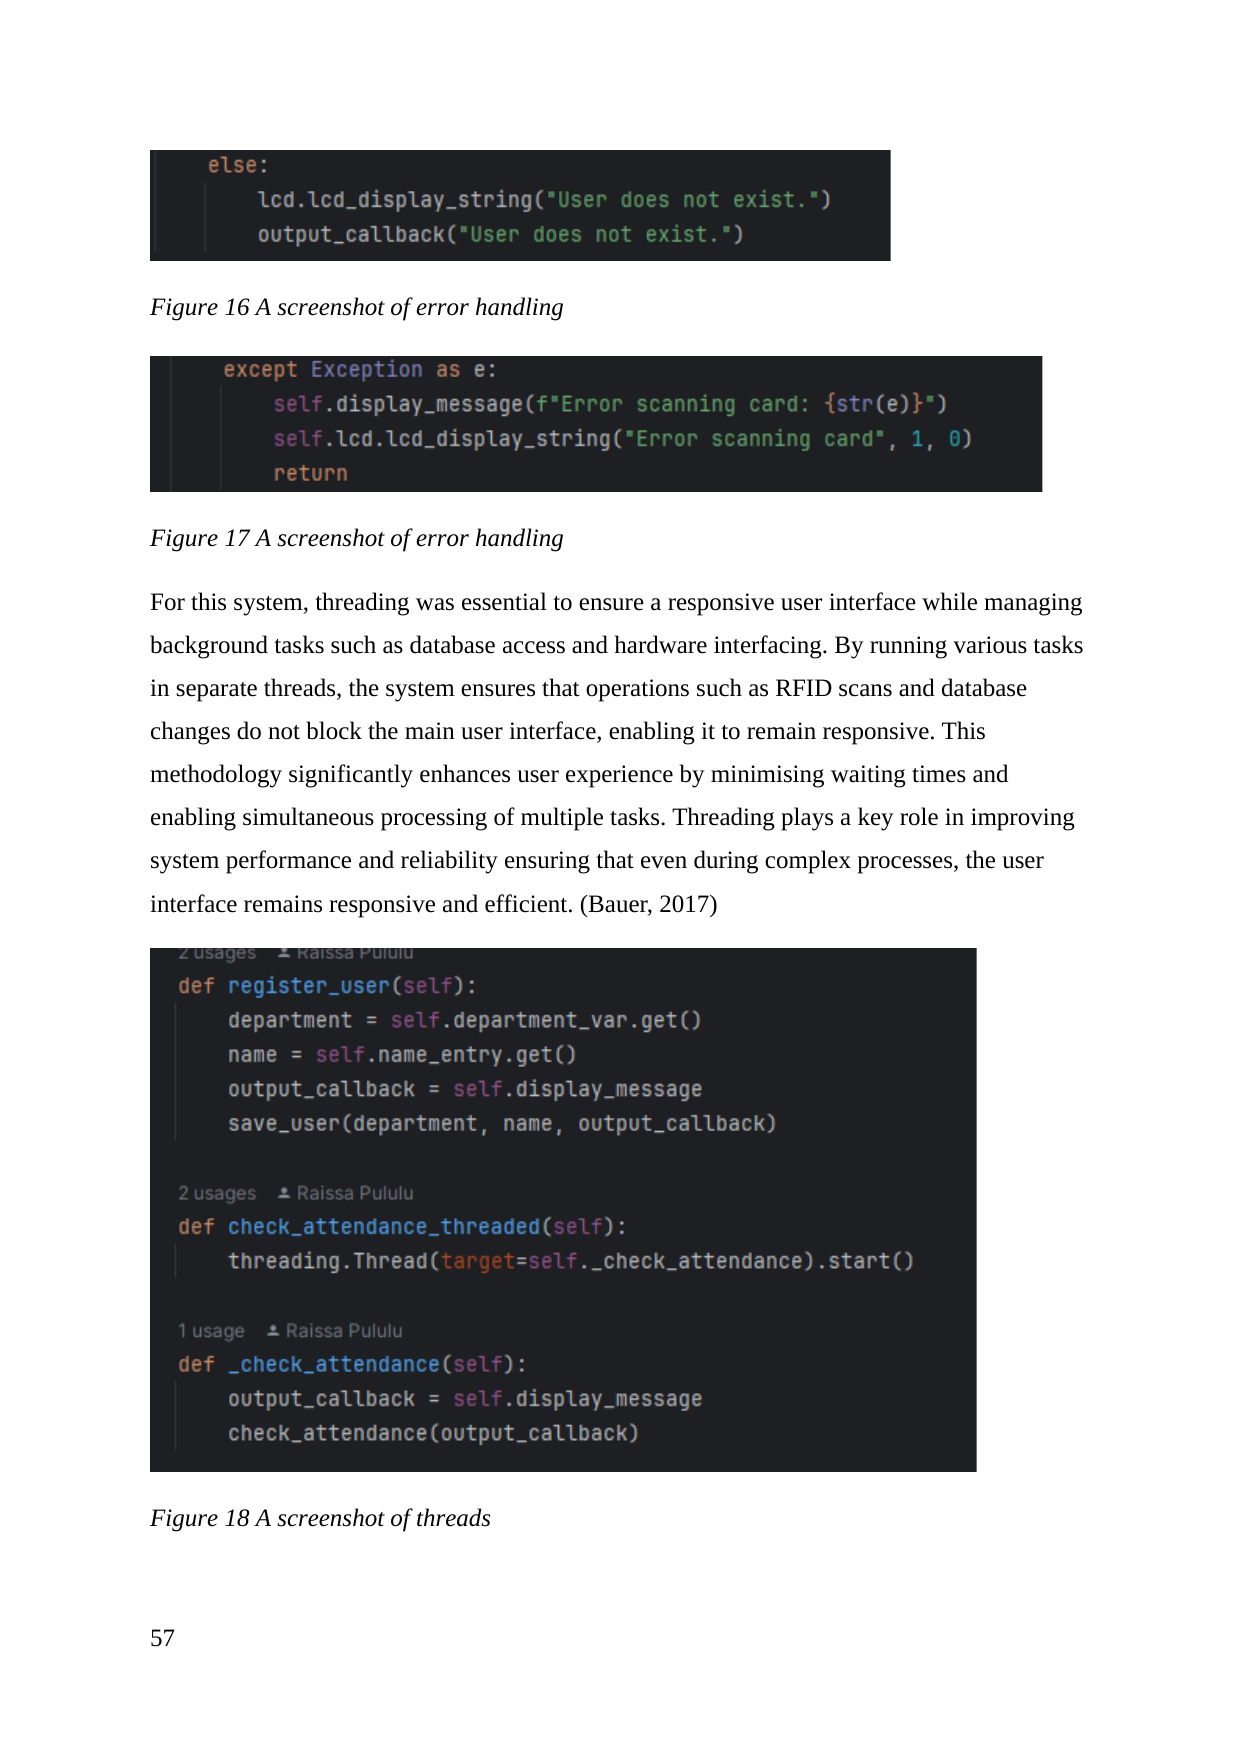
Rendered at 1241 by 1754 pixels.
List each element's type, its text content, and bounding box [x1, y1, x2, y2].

picture [150, 150, 891, 261]
text Figure 18 A screenshot of threads [150, 1503, 1090, 1532]
text Figure 16 A screenshot of error handling [150, 292, 1090, 321]
text Figure 17 A screenshot of error handling [150, 523, 1090, 552]
picture [150, 356, 1043, 492]
text For this system, threading was essential to ensure a responsive user interface while managing background tasks such as database access and hardware interfacing. By running various tasks in separate threads, the system ensures that operations such as RFID scans and database changes do not block the main user interface, enabling it to remain responsive. This methodology significantly enhances user experience by minimising waiting times and enabling simultaneous processing of multiple tasks. Threading plays a key role in improving system performance and reliability ensuring that even during complex processes, the user interface remains responsive and efficient. (Bauer, 2017) [150, 587, 1090, 917]
picture [150, 948, 977, 1472]
